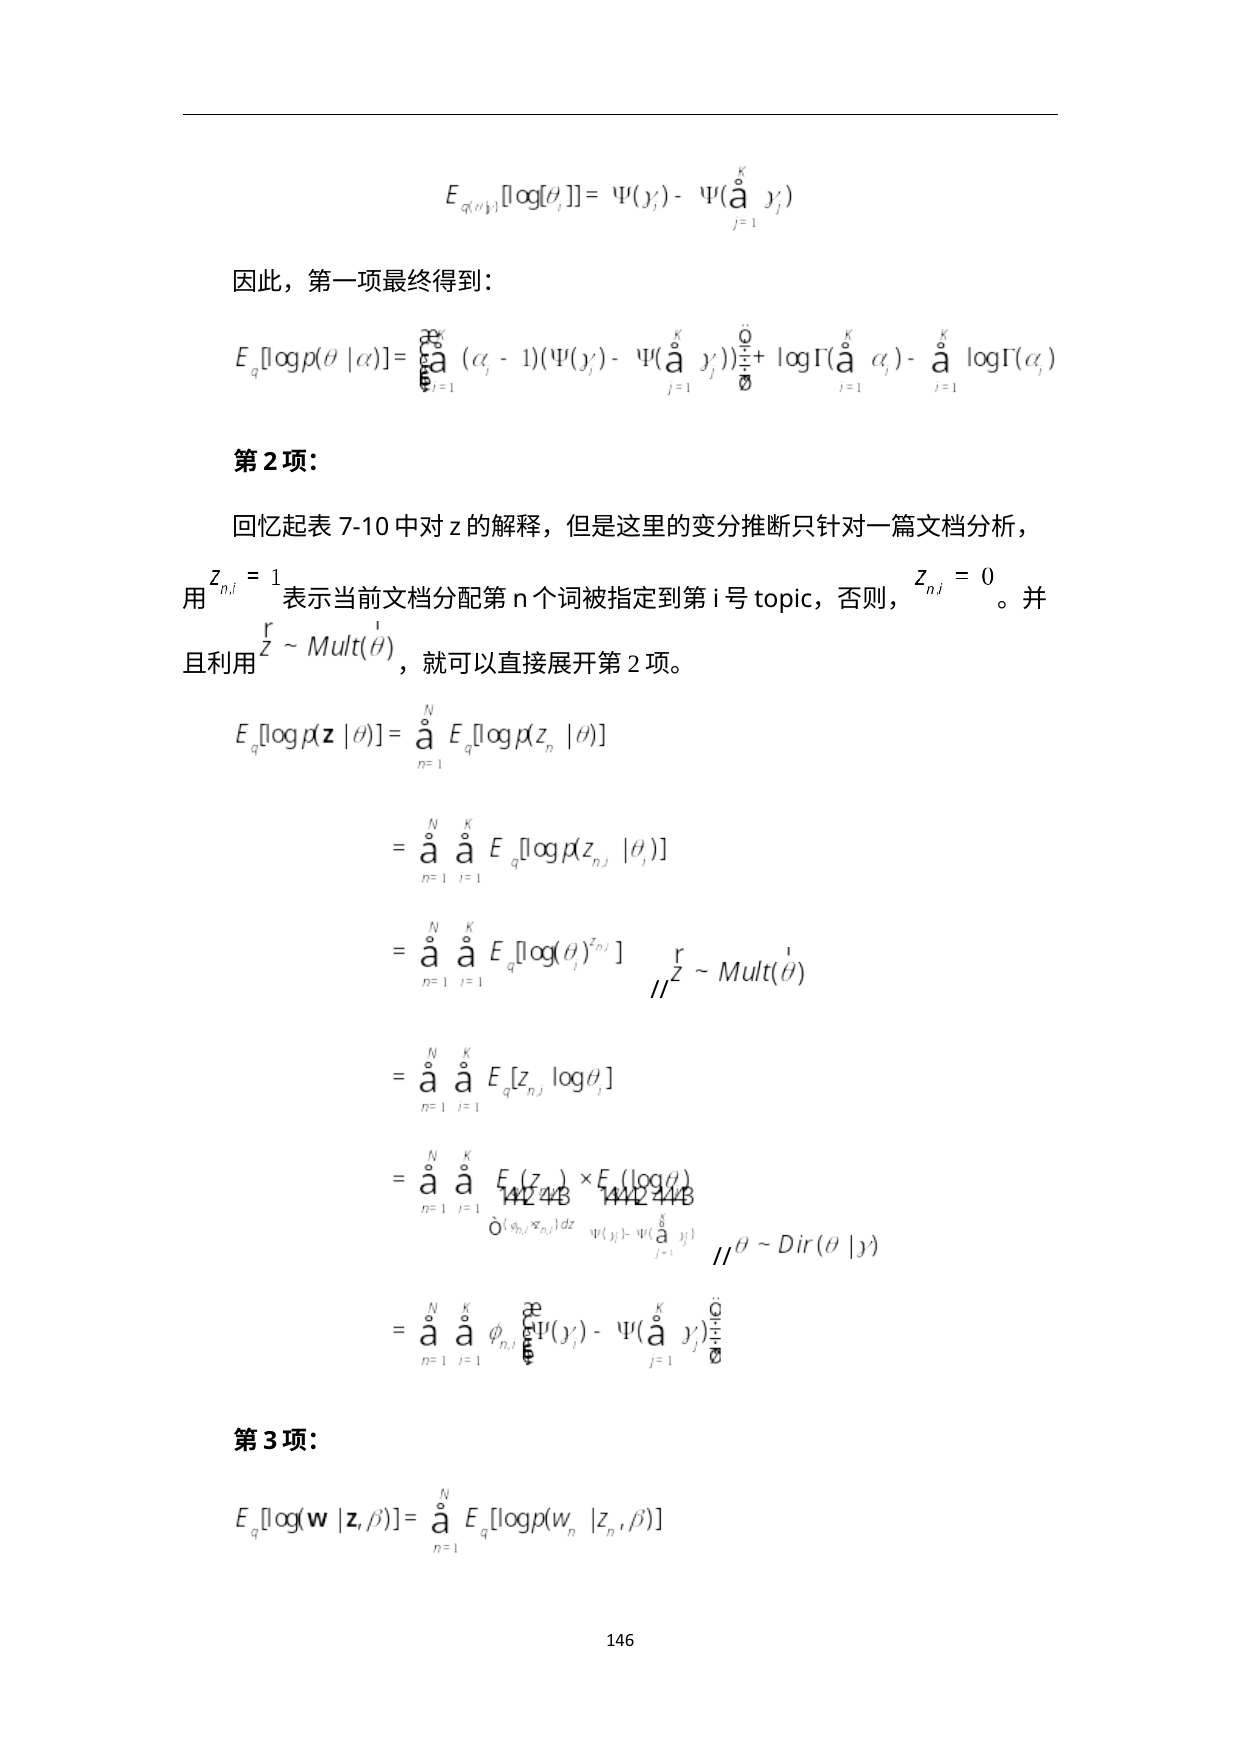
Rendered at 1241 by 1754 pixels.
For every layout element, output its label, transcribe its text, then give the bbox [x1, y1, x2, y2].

text 第2项： [183, 427, 1058, 492]
text 第3项： [183, 1406, 1058, 1471]
text 因此，第一项最终得到： [183, 247, 1058, 312]
text // [389, 916, 1058, 1013]
text // [389, 1145, 1058, 1275]
